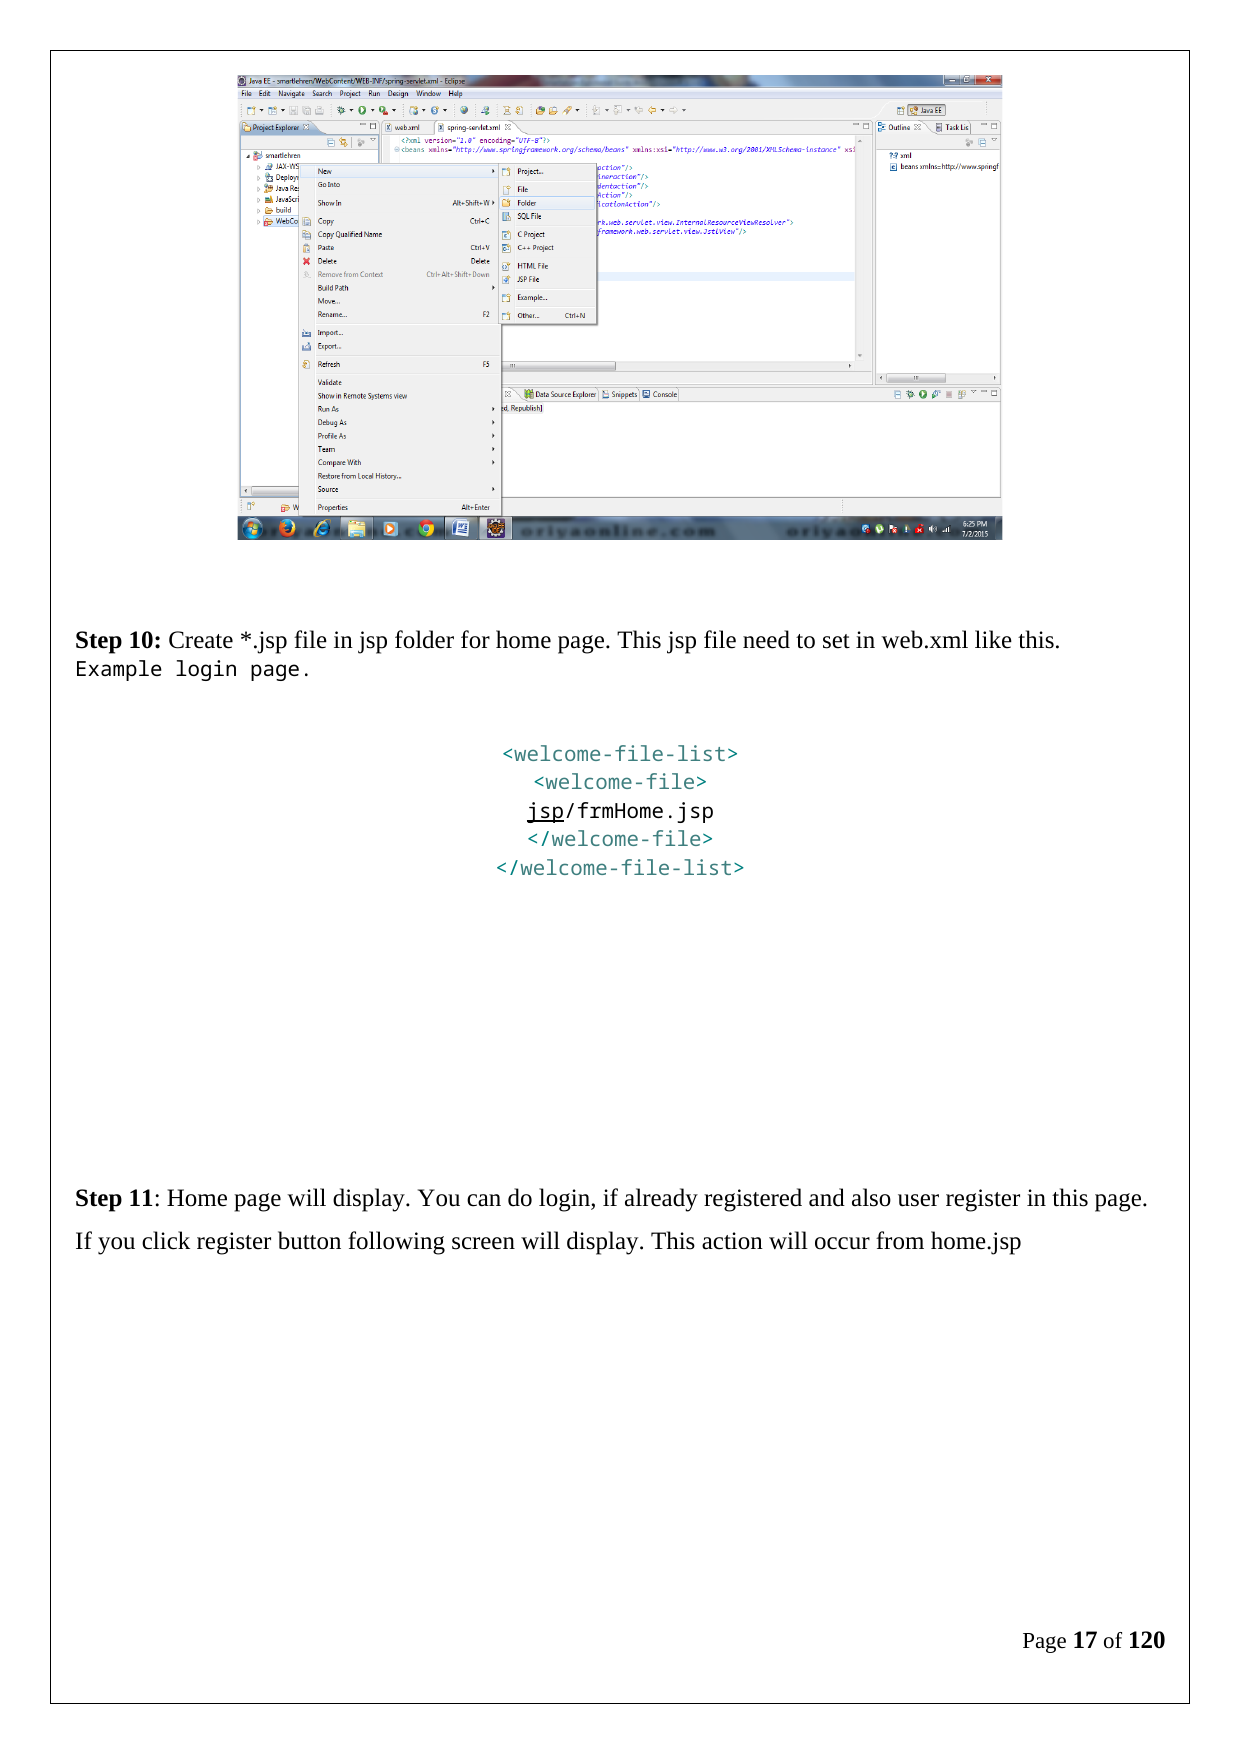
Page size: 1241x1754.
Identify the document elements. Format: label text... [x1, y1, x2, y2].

text <welcome-file-list> [75, 739, 1165, 767]
text </welcome-file-list> [75, 853, 1165, 881]
text Example login page. [75, 654, 1165, 682]
text Step 11: Home page will display. You can do login, if already registered and also user register in this page. If you click register button following screen will display. This action will occur from home.jsp [75, 1183, 1165, 1255]
picture [237, 75, 1003, 540]
text Step 10: Create *.jsp file in jsp folder for home page. This jsp file need to set in web.xml like this. [75, 625, 1165, 654]
text jsp/frmHome.jsp [75, 796, 1165, 824]
text </welcome-file> [75, 824, 1165, 853]
text <welcome-file> [75, 767, 1165, 796]
